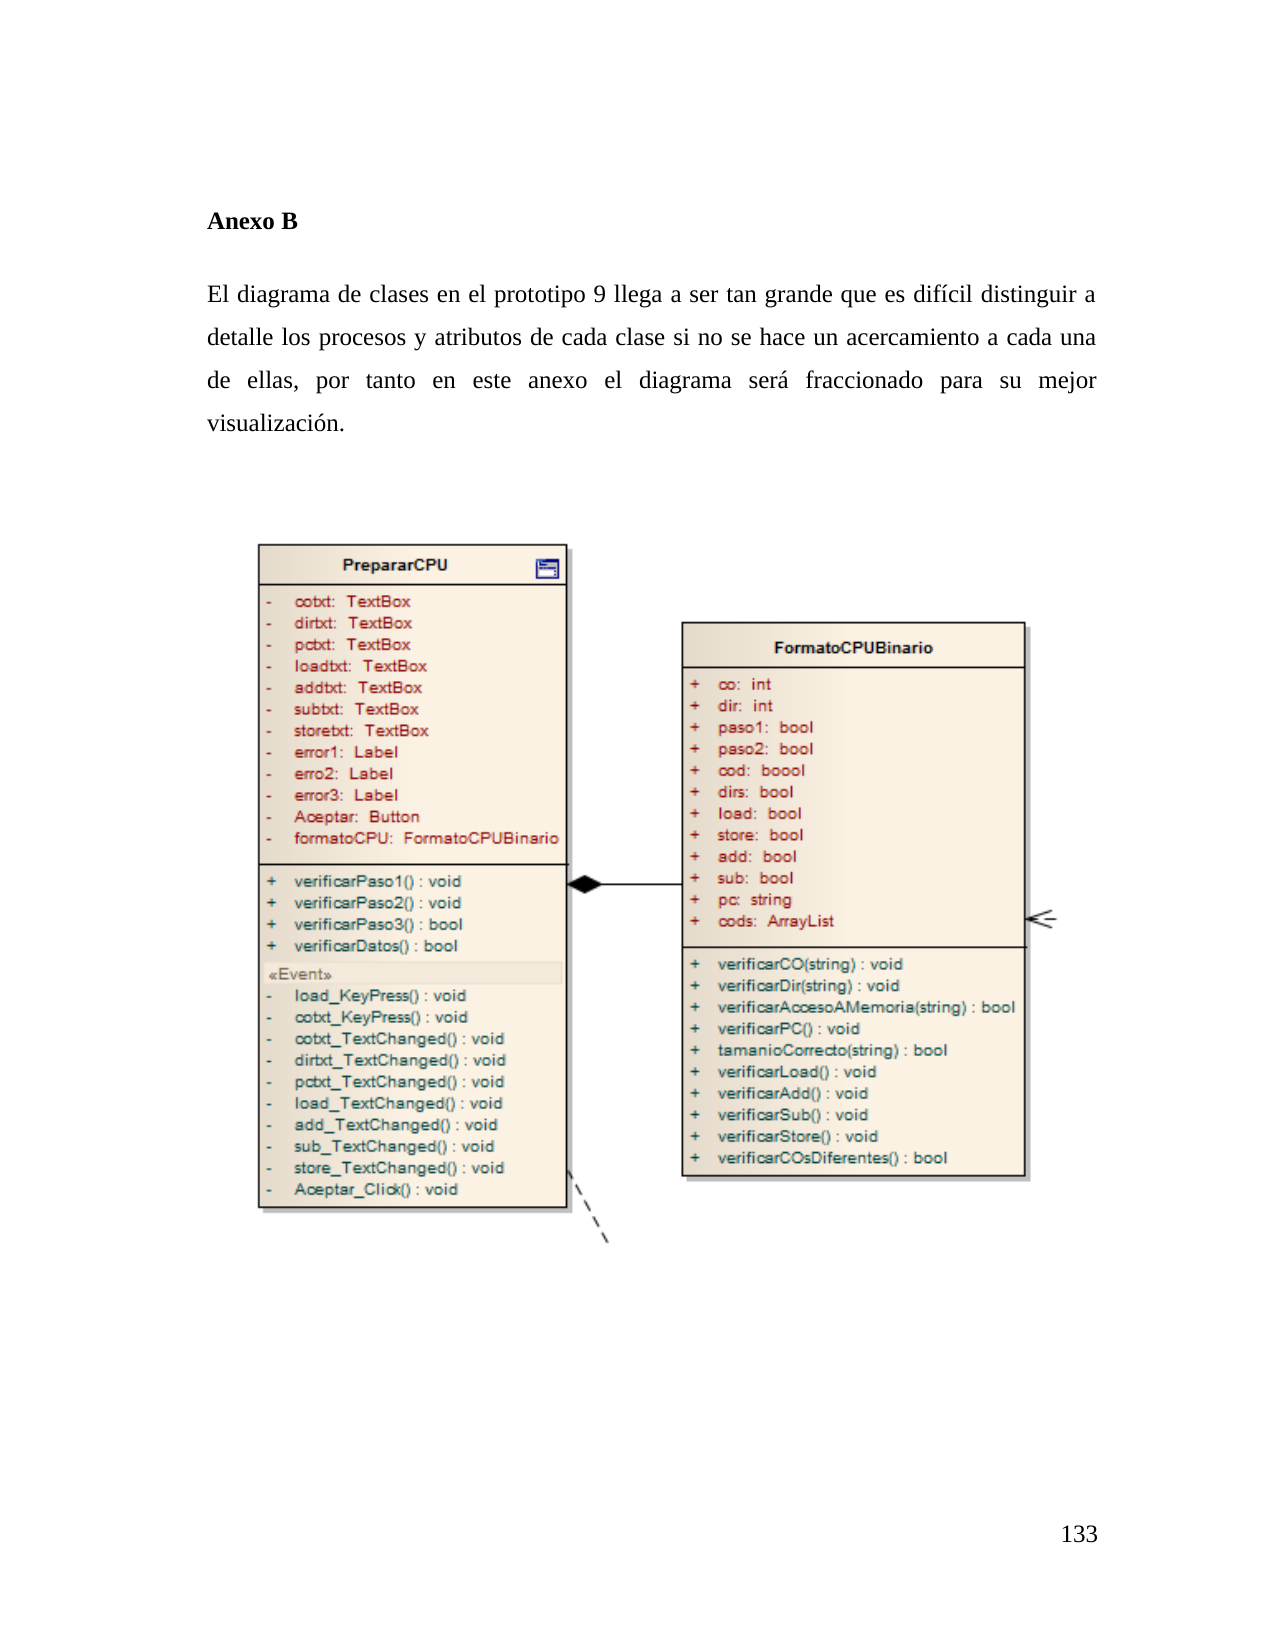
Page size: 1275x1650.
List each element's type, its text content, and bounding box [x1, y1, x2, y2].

subtitle Anexo B [207, 206, 1098, 235]
picture [245, 536, 1059, 1244]
text El diagrama de clases en el prototipo 9 llega a ser tan grande que es difícil distinguir a detalle los procesos y atributos de cada clase si no se hace un acercamiento a cada una de ellas, por tanto en este anexo el diagrama será fraccionado para su mejor visualización. [207, 279, 1098, 437]
